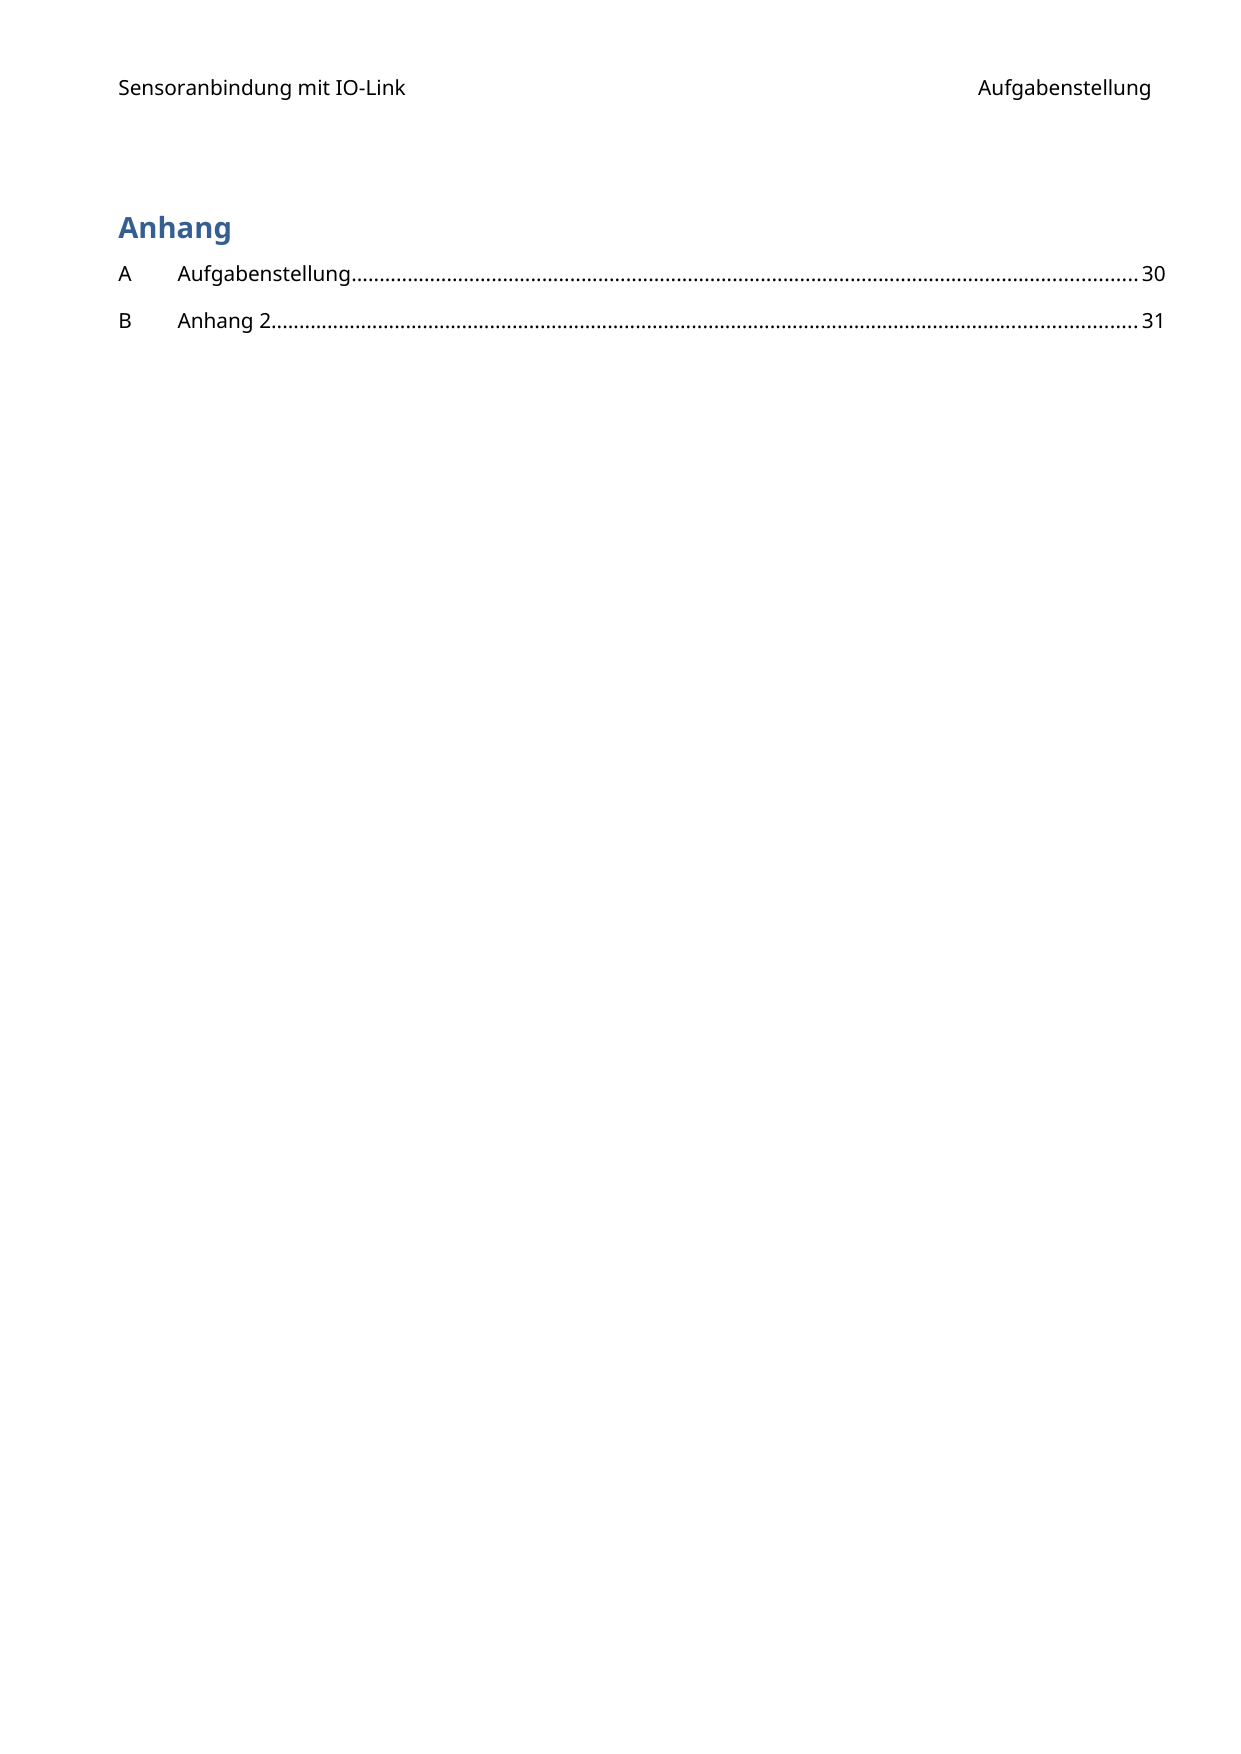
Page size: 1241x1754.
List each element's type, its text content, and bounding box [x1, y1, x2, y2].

text B Anhang 2 31 [118, 306, 1167, 335]
text A Aufgabenstellung 30 [118, 259, 1167, 288]
text Anhang [118, 208, 1167, 247]
